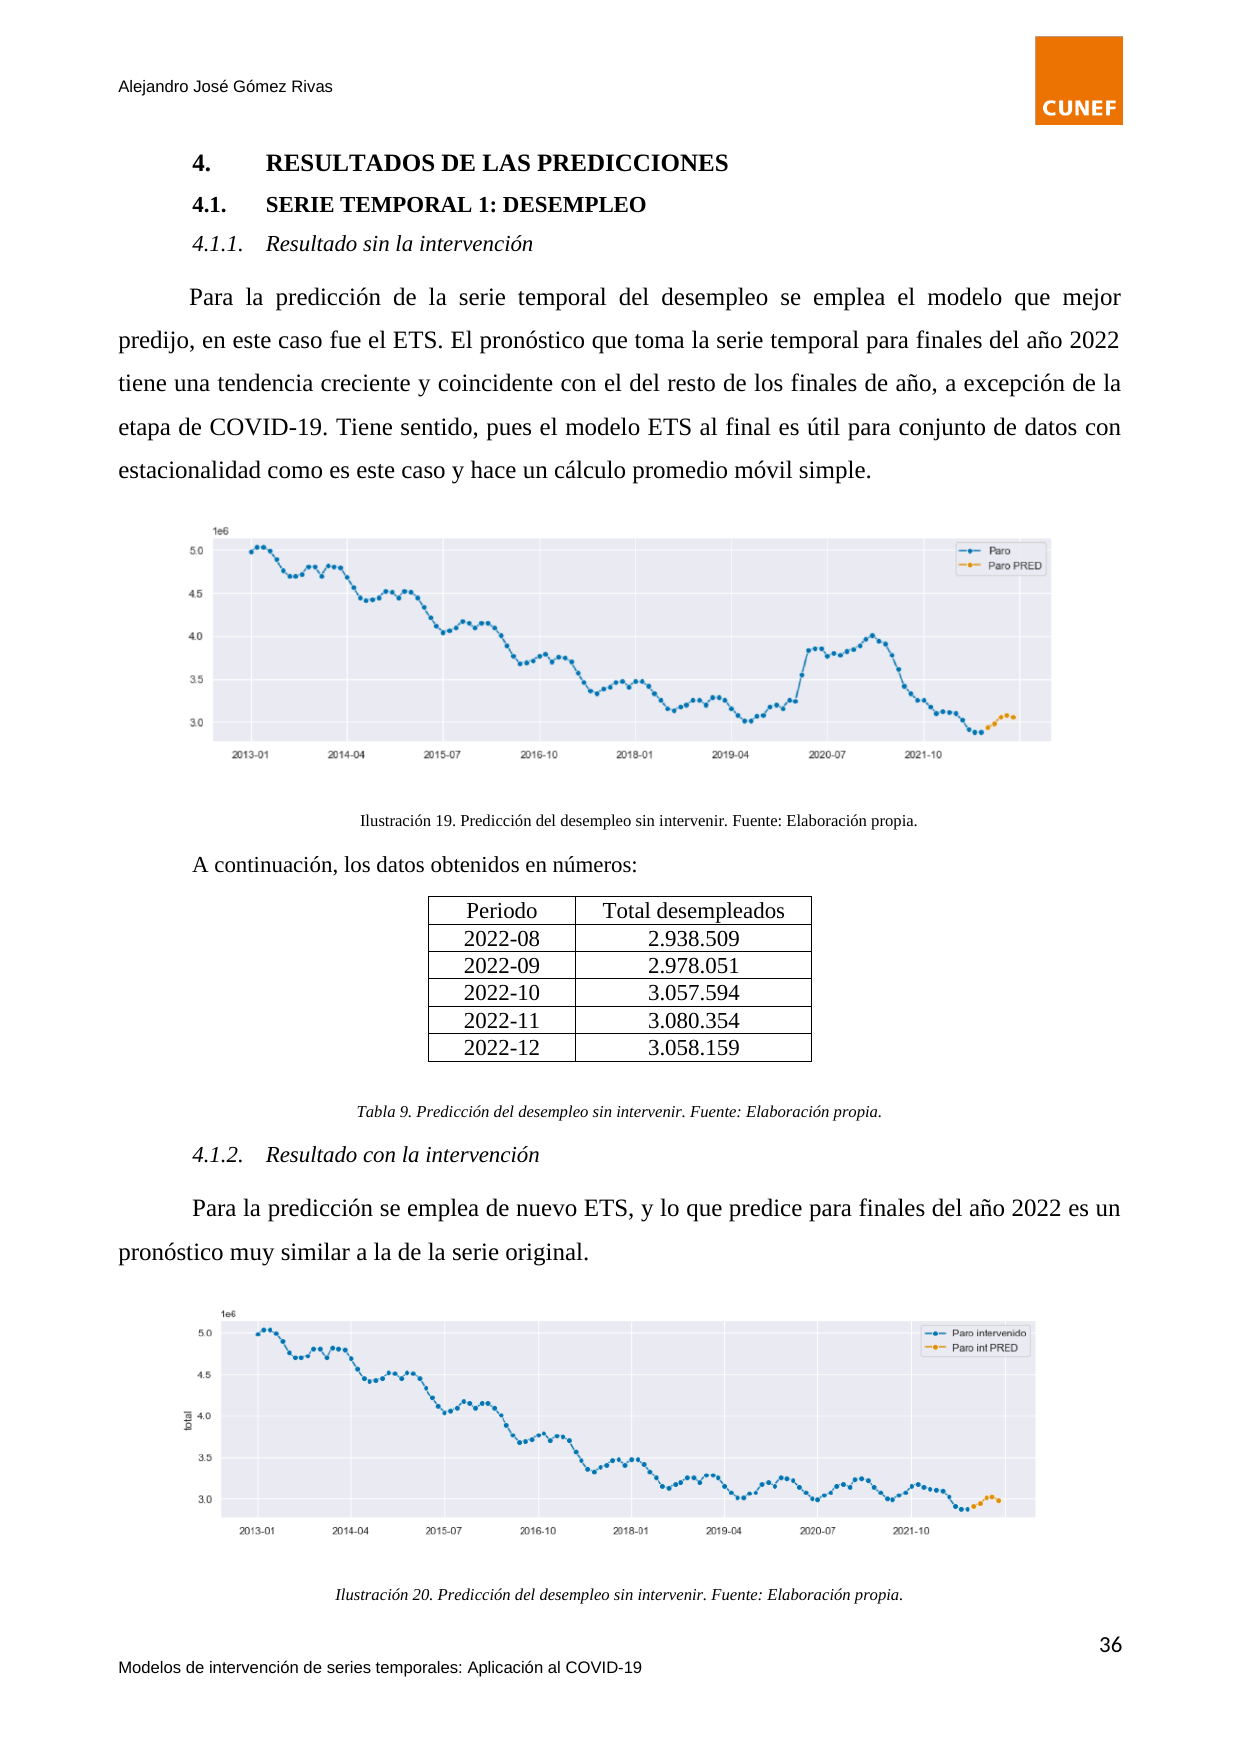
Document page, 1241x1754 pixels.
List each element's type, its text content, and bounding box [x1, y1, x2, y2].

table_cell 2022-08 [429, 925, 575, 951]
list Resultado sin la intervención [118, 230, 1122, 257]
list SERIE TEMPORAL 1: DESEMPLEO [118, 191, 1122, 217]
text Tabla 9. Predicción del desempleo sin intervenir. Fuente: Elaboración propia. [118, 1102, 1122, 1121]
table_cell 3.057.594 [576, 979, 811, 1006]
text A continuación, los datos obtenidos en números: [118, 851, 1122, 877]
table_cell 2022-11 [429, 1007, 575, 1033]
text Para la predicción se emplea de nuevo ETS, y lo que predice para finales del año 2022 es un pronóstico muy similar a la de la serie original. [118, 1193, 1122, 1265]
list RESULTADOS DE LAS PREDICCIONES [118, 148, 1122, 176]
table_cell 2.938.509 [576, 925, 811, 951]
text Ilustración 20. Predicción del desempleo sin intervenir. Fuente: Elaboración propia. [118, 1584, 1122, 1604]
table_cell 2022-09 [429, 952, 575, 978]
table_cell 2022-12 [429, 1034, 575, 1061]
picture [173, 514, 1104, 781]
table_cell 3.058.159 [576, 1034, 811, 1061]
picture [1026, 31, 1130, 129]
table_header Total desempleados [576, 897, 811, 923]
text Para la predicción de la serie temporal del desempleo se emplea el modelo que mejor predijo, en este caso fue el ETS. El pronóstico que toma la serie temporal para finales del año 2022 tiene una tendencia creciente y coincidente con el del resto de los finales de año, a excepción de la etapa de COVID-19. Tiene sentido, pues el modelo ETS al final es útil para conjunto de datos con estacionalidad como es este caso y hace un cálculo promedio móvil simple. [118, 282, 1122, 483]
table_header Periodo [429, 897, 575, 923]
table_cell 3.080.354 [576, 1007, 811, 1033]
table_cell 2.978.051 [576, 952, 811, 978]
table_cell 2022-10 [429, 979, 575, 1006]
text Ilustración 19. Predicción del desempleo sin intervenir. Fuente: Elaboración propia. [156, 811, 1122, 830]
list Resultado con la intervención [118, 1142, 1122, 1168]
picture [175, 1296, 1065, 1554]
